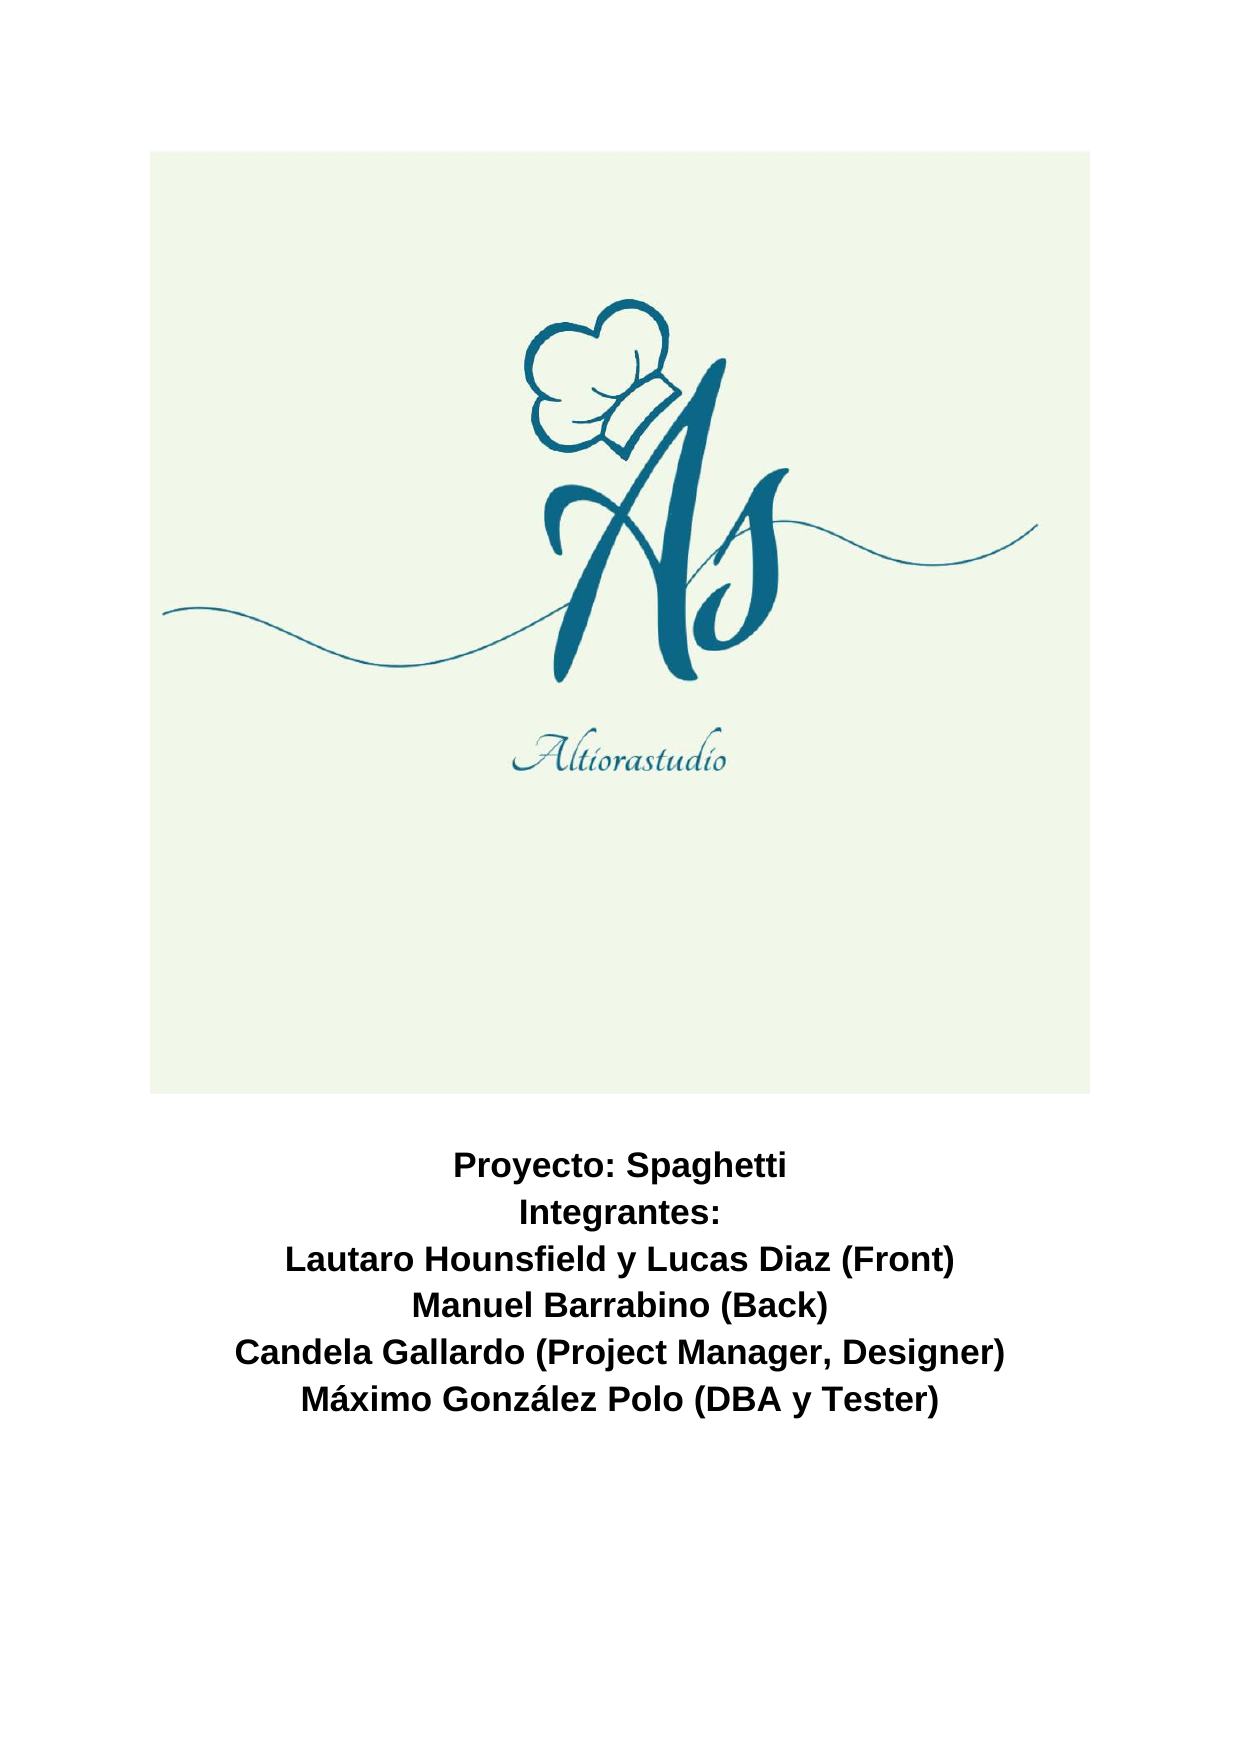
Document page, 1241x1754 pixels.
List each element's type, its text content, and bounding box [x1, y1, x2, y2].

text Integrantes: [150, 1191, 1090, 1232]
text Máximo González Polo (DBA y Tester) [150, 1378, 1090, 1419]
text Lautaro Hounsfield y Lucas Diaz (Front) Manuel Barrabino (Back) [150, 1238, 1090, 1325]
picture [150, 150, 1091, 1094]
text Candela Gallardo (Project Manager, Designer) [150, 1331, 1090, 1372]
text Proyecto: Spaghetti [150, 1144, 1090, 1185]
